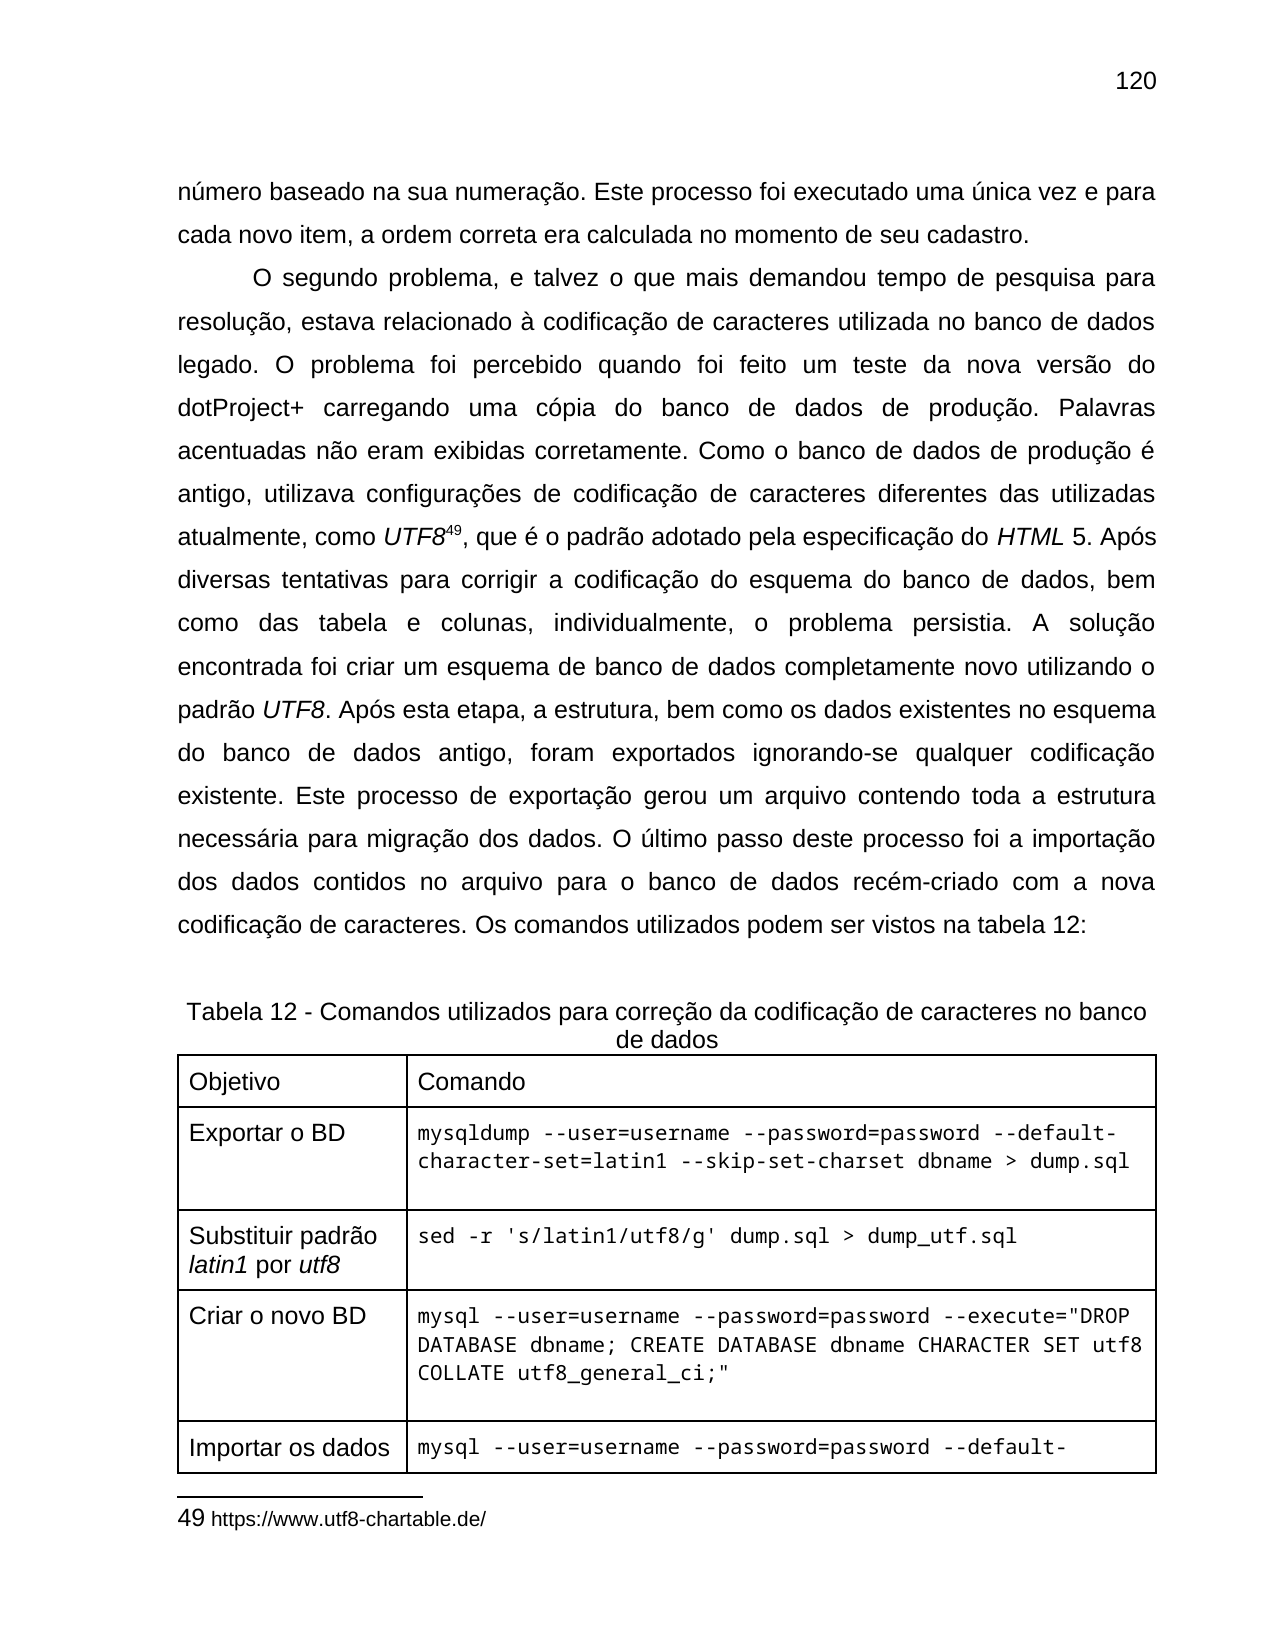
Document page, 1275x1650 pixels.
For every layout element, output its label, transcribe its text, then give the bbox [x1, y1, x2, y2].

text Tabela 12 - Comandos utilizados para correção da codificação de caracteres no banco de dados [177, 997, 1157, 1054]
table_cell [408, 1422, 1155, 1472]
table_cell mysql --user=username --password=password --execute="DROP DATABASE dbname; CREATE DATABASE dbname CHARACTER SET utf8 COLLATE utf8_general_ci;" [408, 1291, 1155, 1420]
table_header Objetivo [179, 1056, 406, 1106]
table_cell Exportar o BD [179, 1108, 406, 1208]
table_header Comando [408, 1056, 1155, 1106]
text O segundo problema, e talvez o que mais demandou tempo de pesquisa para resolução, estava relacionado à codificação de caracteres utilizada no banco de dados legado. O problema foi percebido quando foi feito um teste da nova versão do dotProject+ carregando uma cópia do banco de dados de produção. Palavras acentuadas não eram exibidas corretamente. Como o banco de dados de produção é antigo, utilizava configurações de codificação de caracteres diferentes das utilizadas atualmente, como UTF8, que é o padrão adotado pela especificação do HTML 5. Após diversas tentativas para corrigir a codificação do esquema do banco de dados, bem como das tabela e colunas, individualmente, o problema persistia. A solução encontrada foi criar um esquema de banco de dados completamente novo utilizando o padrão UTF8. Após esta etapa, a estrutura, bem como os dados existentes no esquema do banco de dados antigo, foram exportados ignorando-se qualquer codificação existente. Este processo de exportação gerou um arquivo contendo toda a estrutura necessária para migração dos dados. O último passo deste processo foi a importação dos dados contidos no arquivo para o banco de dados recém-criado com a nova codificação de caracteres. Os comandos utilizados podem ser vistos na tabela 12: [177, 263, 1157, 939]
table_cell sed -r 's/latin1/utf8/g' dump.sql > dump_utf.sql [408, 1211, 1155, 1289]
table_cell Substituir padrão latin1 por utf8 [179, 1211, 406, 1289]
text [177, 177, 1157, 249]
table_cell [179, 1422, 406, 1472]
table_cell Criar o novo BD [179, 1291, 406, 1420]
table_cell mysqldump --user=username --password=password --default-character-set=latin1 --skip-set-charset dbname > dump.sql [408, 1108, 1155, 1208]
